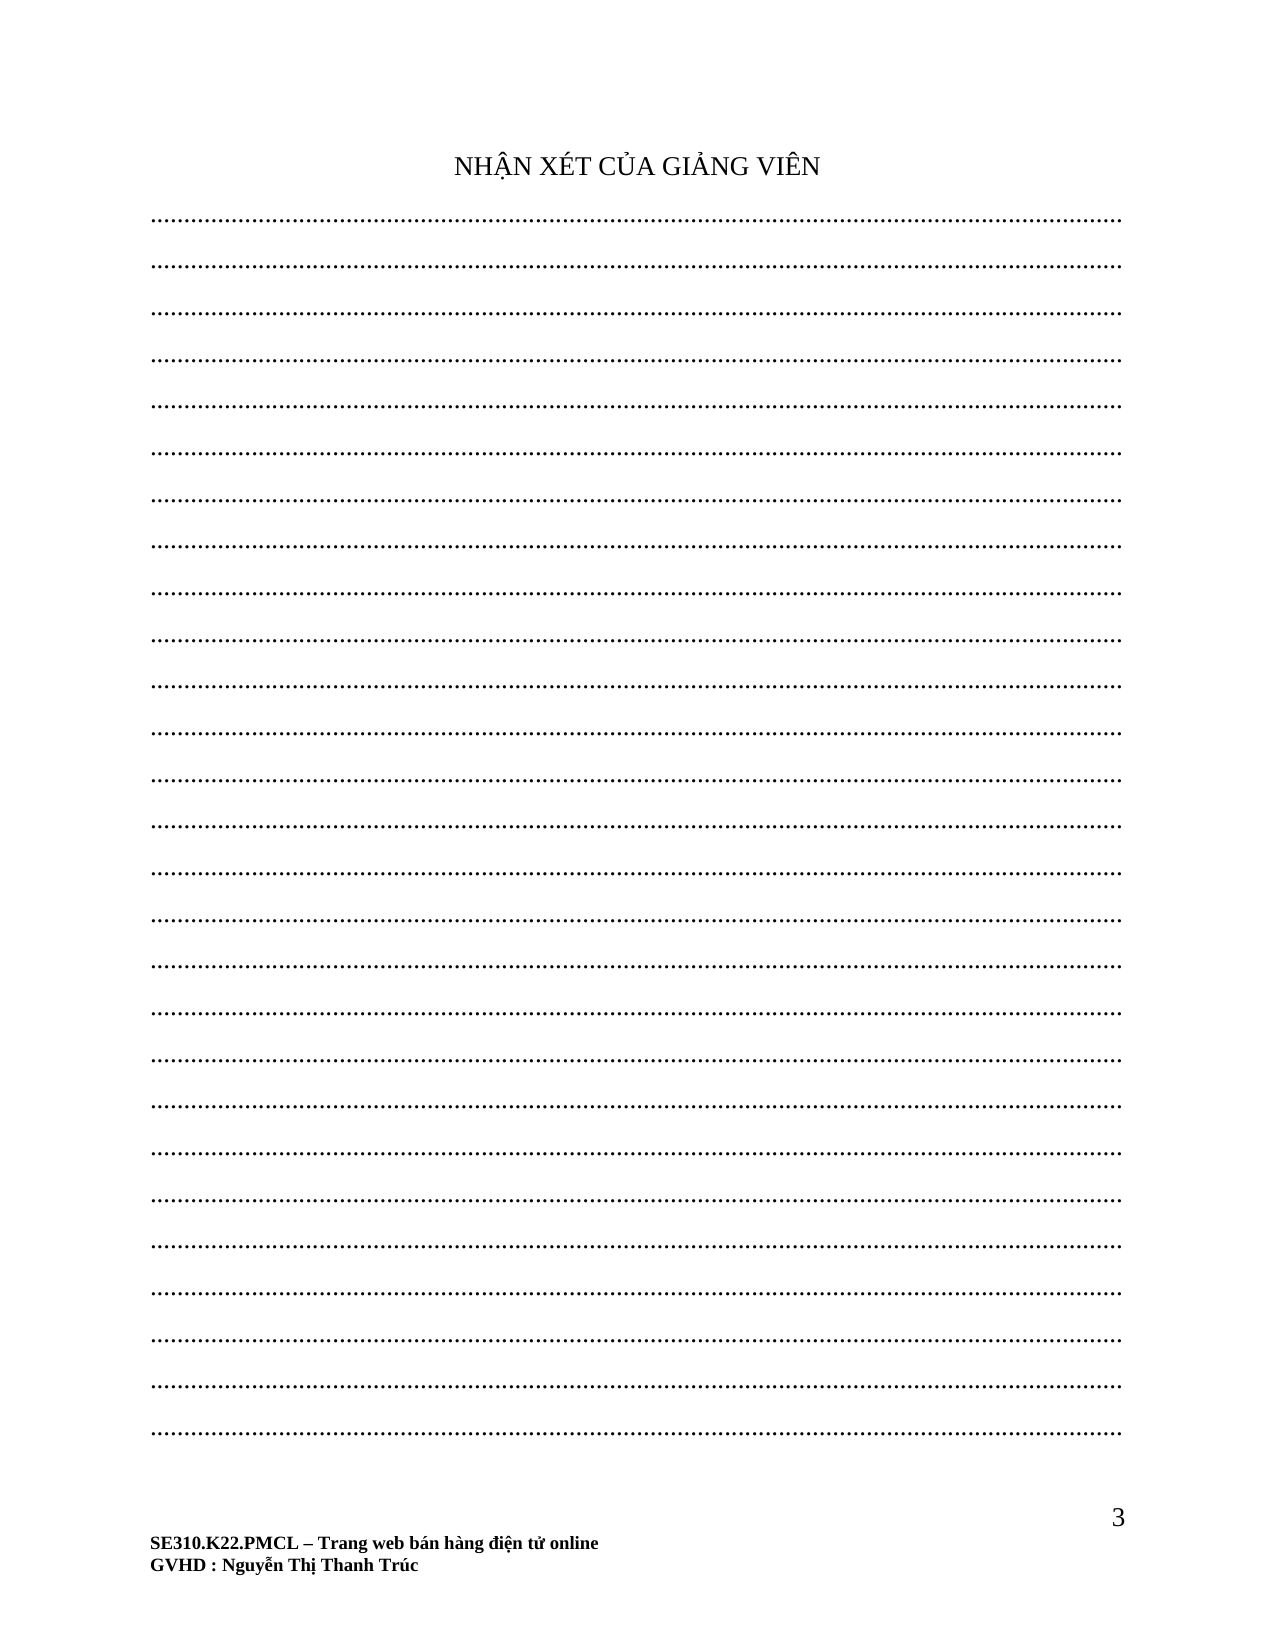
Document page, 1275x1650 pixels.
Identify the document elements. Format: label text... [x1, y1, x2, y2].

text NHẬN XÉT CỦA GIẢNG VIÊN [150, 150, 1125, 181]
